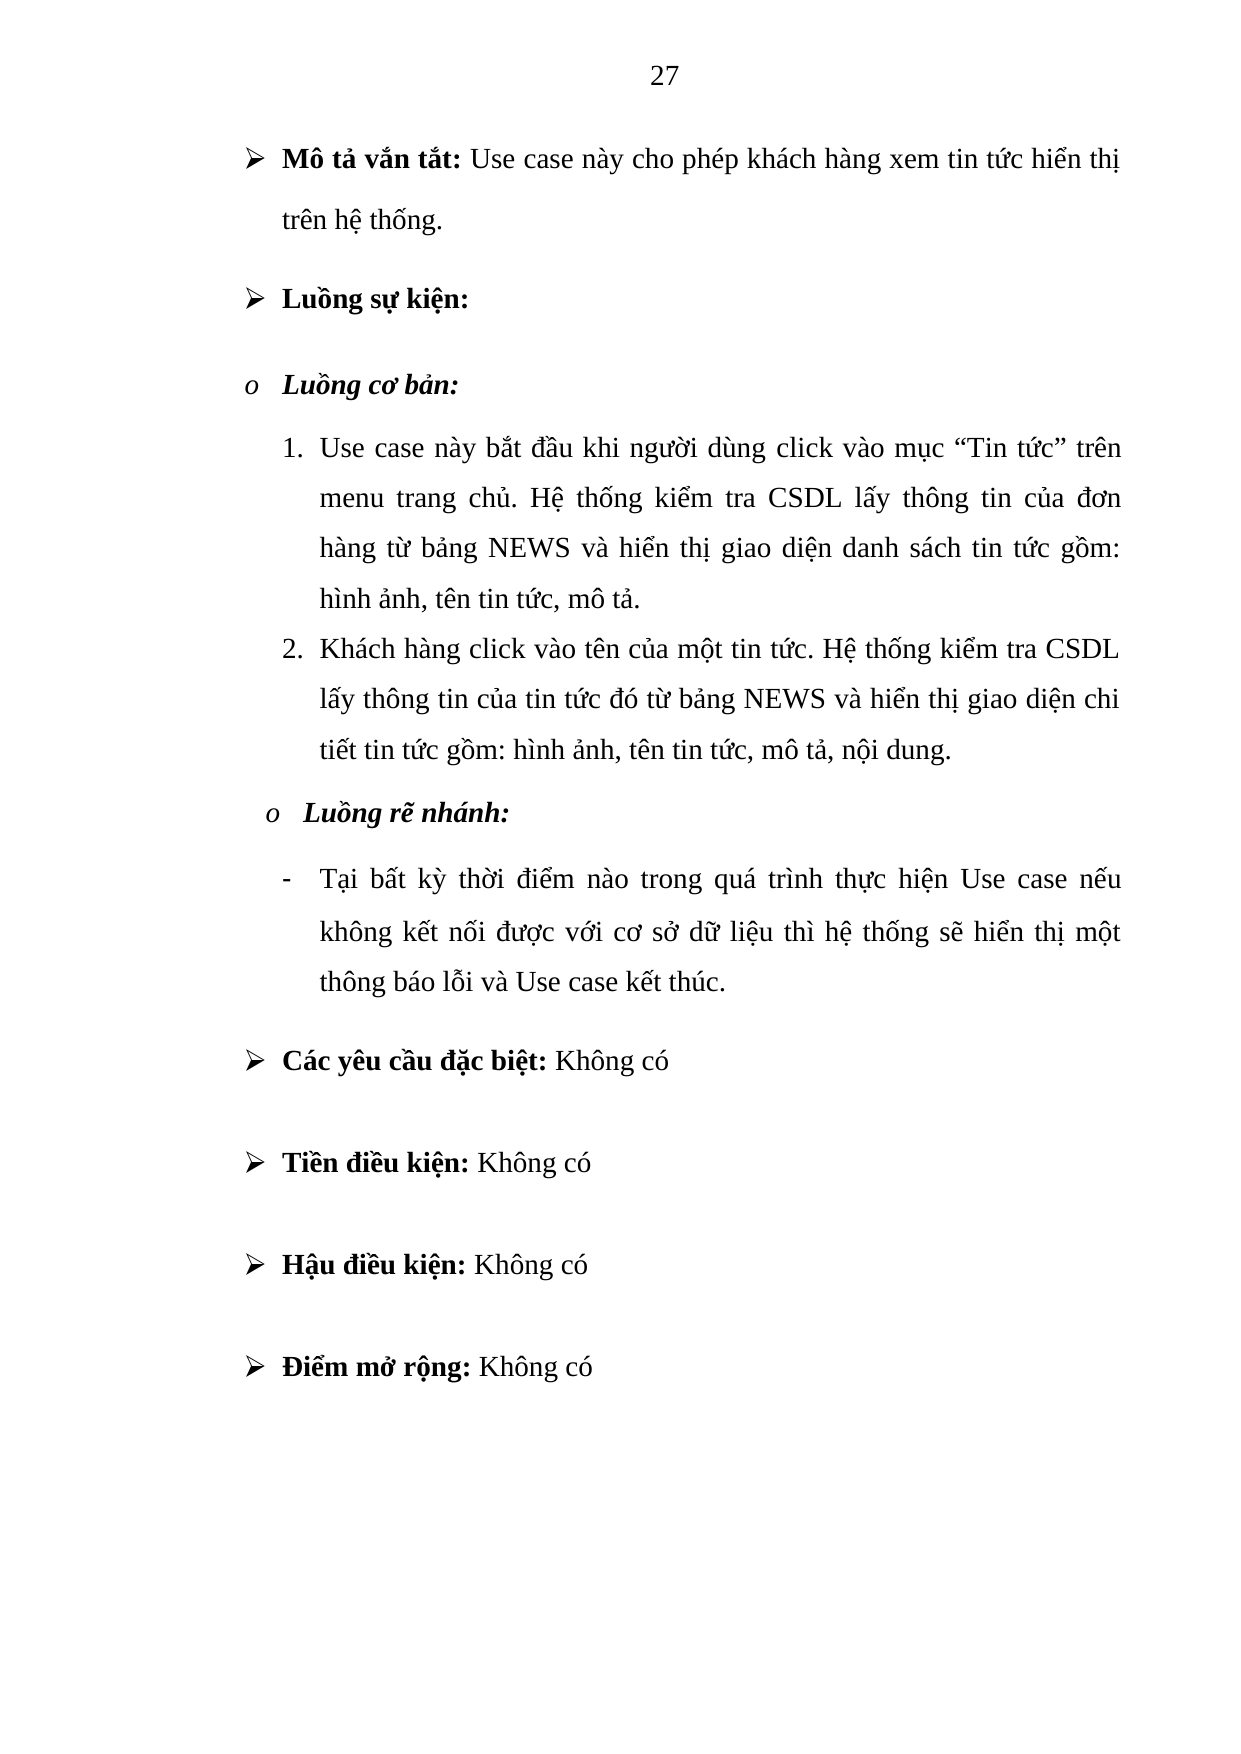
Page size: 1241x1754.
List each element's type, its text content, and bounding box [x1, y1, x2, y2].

list Các yêu cầu đặc biệt: Không có [244, 1027, 1122, 1087]
list Tiền điều kiện: Không có [244, 1129, 1122, 1189]
list Luồng sự kiện: [244, 265, 1122, 325]
list Khách hàng click vào tên của một tin tức. Hệ thống kiểm tra CSDL lấy thông tin của tin tức đó từ bảng NEWS và hiển thị giao diện chi tiết tin tức gồm: hình ảnh, tên tin tức, mô tả, nội dung. [282, 631, 1122, 765]
list Luồng rẽ nhánh: [265, 795, 1122, 828]
list Điểm mở rộng: Không có [244, 1334, 1122, 1393]
list Hậu điều kiện: Không có [244, 1231, 1122, 1291]
list Mô tả vắn tắt: Use case này cho phép khách hàng xem tin tức hiển thị trên hệ thống. [244, 126, 1122, 236]
list Tại bất kỳ thời điểm nào trong quá trình thực hiện Use case nếu không kết nối được với cơ sở dữ liệu thì hệ thống sẽ hiển thị một thông báo lỗi và Use case kết thúc. [282, 857, 1122, 998]
list Luồng cơ bản: [244, 367, 1122, 401]
list Use case này bắt đầu khi người dùng click vào mục “Tin tức” trên menu trang chủ. Hệ thống kiểm tra CSDL lấy thông tin của đơn hàng từ bảng NEWS và hiển thị giao diện danh sách tin tức gồm: hình ảnh, tên tin tức, mô tả. [282, 430, 1122, 614]
